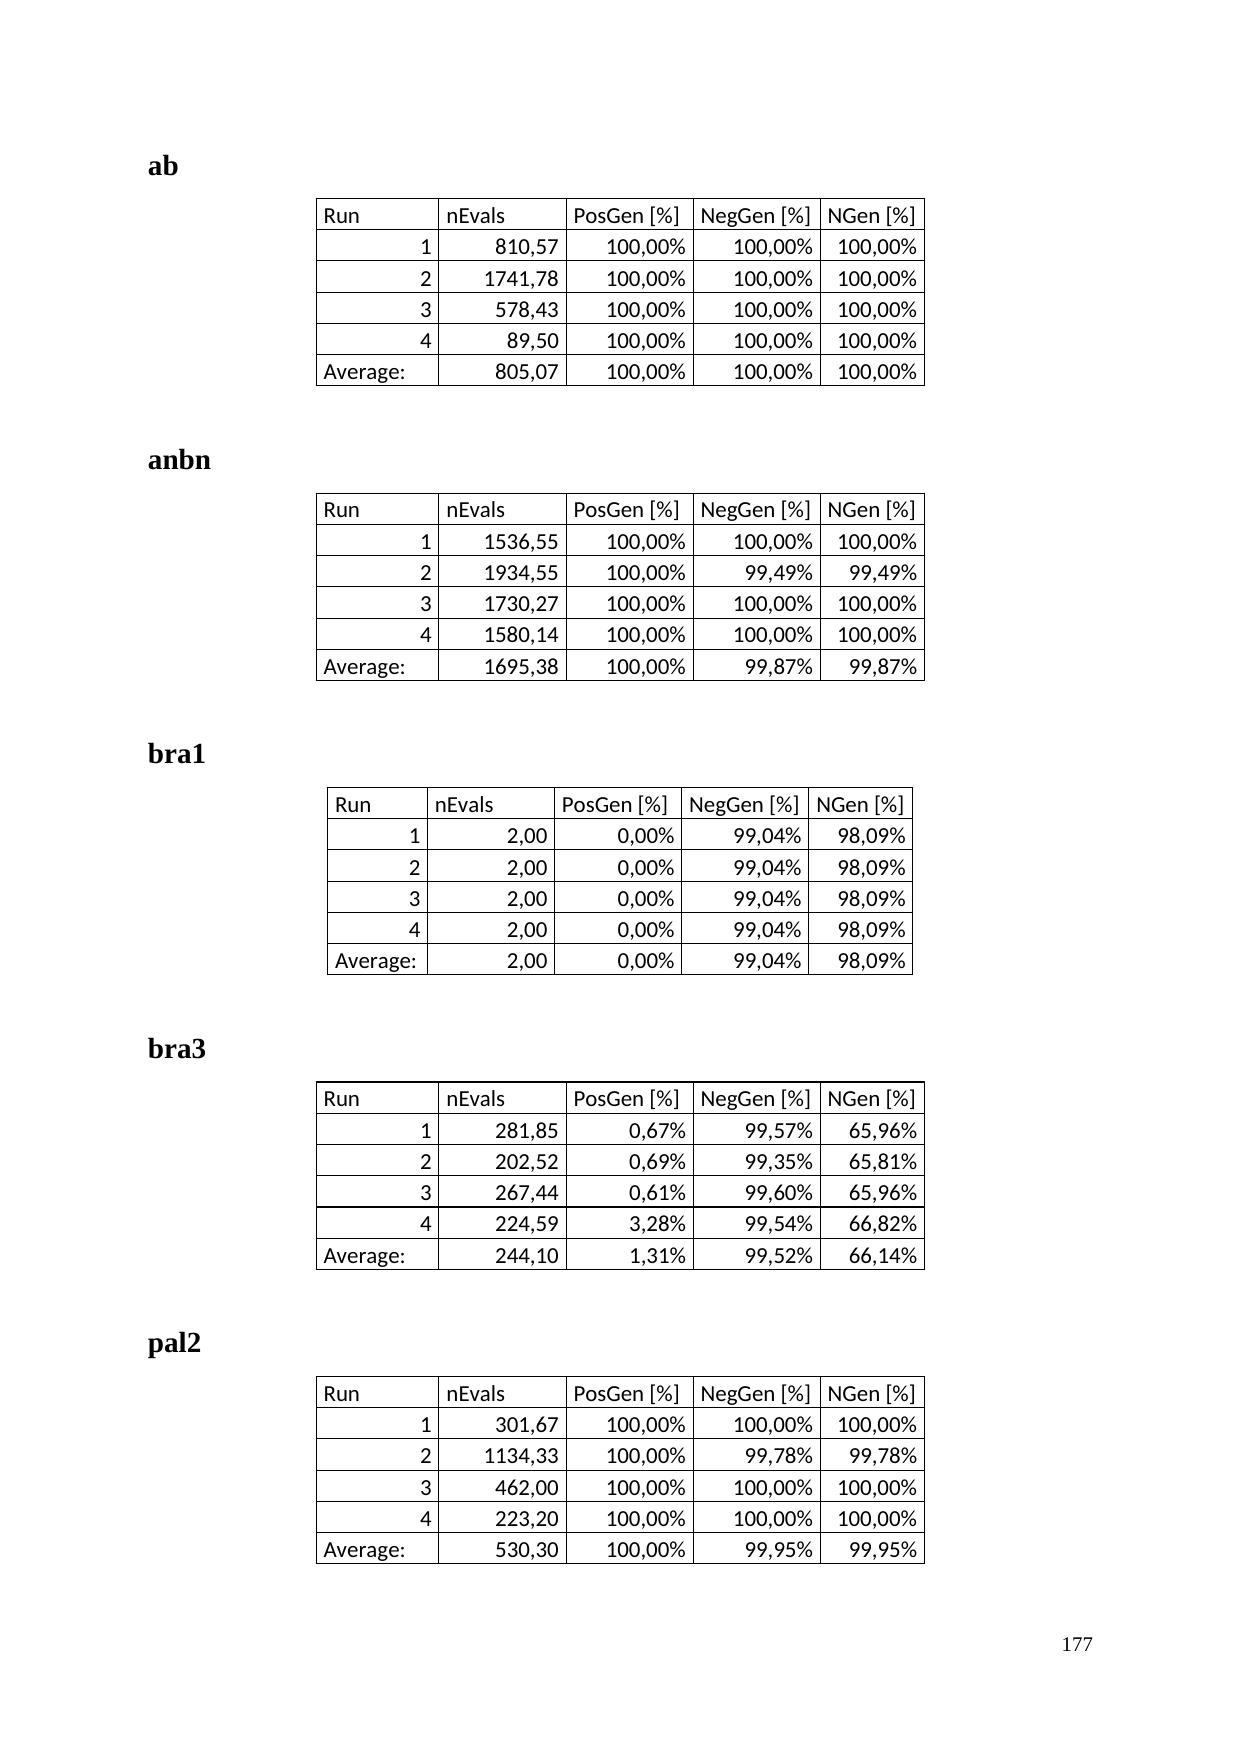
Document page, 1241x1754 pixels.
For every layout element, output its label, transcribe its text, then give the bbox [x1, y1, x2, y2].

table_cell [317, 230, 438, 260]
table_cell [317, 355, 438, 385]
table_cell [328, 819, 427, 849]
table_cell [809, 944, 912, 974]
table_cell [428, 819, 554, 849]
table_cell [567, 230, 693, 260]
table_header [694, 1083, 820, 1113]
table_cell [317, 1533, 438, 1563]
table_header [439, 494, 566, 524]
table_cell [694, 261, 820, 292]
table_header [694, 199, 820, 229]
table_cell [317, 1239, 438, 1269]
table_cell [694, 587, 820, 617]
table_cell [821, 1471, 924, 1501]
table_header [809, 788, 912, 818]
text pal2 [148, 1326, 1093, 1359]
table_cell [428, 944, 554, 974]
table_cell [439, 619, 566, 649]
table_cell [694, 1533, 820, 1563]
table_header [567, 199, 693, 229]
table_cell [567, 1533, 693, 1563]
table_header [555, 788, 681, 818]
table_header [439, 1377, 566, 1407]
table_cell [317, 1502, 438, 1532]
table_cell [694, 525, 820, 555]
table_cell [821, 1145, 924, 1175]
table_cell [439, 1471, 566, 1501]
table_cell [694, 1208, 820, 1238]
text bra3 [148, 1031, 1093, 1064]
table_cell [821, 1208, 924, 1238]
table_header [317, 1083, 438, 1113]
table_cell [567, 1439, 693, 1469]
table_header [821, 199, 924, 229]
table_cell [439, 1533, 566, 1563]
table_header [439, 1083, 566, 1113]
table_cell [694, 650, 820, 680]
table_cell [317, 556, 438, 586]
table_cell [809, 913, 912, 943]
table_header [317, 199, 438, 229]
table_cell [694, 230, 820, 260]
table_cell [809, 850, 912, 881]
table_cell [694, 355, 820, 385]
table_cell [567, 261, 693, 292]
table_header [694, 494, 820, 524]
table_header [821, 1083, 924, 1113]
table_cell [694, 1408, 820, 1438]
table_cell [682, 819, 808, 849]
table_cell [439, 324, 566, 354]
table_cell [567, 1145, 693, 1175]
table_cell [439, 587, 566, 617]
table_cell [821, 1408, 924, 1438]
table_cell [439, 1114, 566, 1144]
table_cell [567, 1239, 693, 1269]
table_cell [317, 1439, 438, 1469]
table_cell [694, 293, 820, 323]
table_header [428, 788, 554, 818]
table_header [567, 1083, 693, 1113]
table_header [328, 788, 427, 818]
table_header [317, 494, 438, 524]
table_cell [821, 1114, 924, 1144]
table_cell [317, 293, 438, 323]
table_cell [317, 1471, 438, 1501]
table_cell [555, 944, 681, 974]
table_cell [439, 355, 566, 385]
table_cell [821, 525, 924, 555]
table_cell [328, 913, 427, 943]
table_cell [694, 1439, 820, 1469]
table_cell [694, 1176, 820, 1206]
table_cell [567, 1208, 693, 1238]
text bra1 [148, 737, 1093, 770]
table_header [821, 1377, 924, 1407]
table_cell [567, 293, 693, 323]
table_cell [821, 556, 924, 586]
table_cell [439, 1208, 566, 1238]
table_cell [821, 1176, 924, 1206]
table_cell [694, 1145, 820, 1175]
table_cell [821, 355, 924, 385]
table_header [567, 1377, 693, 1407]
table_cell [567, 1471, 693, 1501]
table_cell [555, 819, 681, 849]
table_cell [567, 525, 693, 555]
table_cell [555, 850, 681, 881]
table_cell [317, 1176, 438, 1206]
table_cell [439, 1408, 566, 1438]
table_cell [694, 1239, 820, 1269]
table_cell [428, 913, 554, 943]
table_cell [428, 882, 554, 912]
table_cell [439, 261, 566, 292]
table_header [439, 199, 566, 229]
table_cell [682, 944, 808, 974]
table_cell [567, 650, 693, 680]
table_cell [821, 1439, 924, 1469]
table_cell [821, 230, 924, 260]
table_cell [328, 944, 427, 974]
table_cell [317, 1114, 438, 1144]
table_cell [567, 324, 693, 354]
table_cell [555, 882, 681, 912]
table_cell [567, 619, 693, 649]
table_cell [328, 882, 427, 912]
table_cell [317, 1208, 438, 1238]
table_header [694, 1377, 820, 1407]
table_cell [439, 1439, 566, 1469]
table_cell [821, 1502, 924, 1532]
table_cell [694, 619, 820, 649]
text ab [148, 148, 1093, 181]
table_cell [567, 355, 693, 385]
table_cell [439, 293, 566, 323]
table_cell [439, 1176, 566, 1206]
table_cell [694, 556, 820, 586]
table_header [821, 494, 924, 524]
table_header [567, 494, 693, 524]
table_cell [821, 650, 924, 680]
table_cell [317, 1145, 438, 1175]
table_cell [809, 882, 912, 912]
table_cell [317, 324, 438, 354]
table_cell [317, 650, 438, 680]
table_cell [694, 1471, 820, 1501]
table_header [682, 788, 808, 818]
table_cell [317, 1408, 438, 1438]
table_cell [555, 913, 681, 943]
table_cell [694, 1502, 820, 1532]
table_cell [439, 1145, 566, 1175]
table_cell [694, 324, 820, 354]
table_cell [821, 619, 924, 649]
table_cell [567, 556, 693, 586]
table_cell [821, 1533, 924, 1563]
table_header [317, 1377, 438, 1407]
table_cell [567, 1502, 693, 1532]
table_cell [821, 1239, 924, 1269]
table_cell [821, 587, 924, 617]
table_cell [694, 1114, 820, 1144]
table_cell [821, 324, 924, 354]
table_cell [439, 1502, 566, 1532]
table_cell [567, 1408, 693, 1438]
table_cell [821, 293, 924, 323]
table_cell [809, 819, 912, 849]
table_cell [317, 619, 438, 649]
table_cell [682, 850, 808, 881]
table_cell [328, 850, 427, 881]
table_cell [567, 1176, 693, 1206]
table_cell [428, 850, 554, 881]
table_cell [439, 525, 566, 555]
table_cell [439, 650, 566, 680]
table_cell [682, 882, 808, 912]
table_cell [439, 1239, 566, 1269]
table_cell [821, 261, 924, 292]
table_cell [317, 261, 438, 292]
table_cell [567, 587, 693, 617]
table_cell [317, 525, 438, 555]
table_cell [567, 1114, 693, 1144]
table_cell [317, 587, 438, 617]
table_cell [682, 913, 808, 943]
text anbn [148, 442, 1093, 476]
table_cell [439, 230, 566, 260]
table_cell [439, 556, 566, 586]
